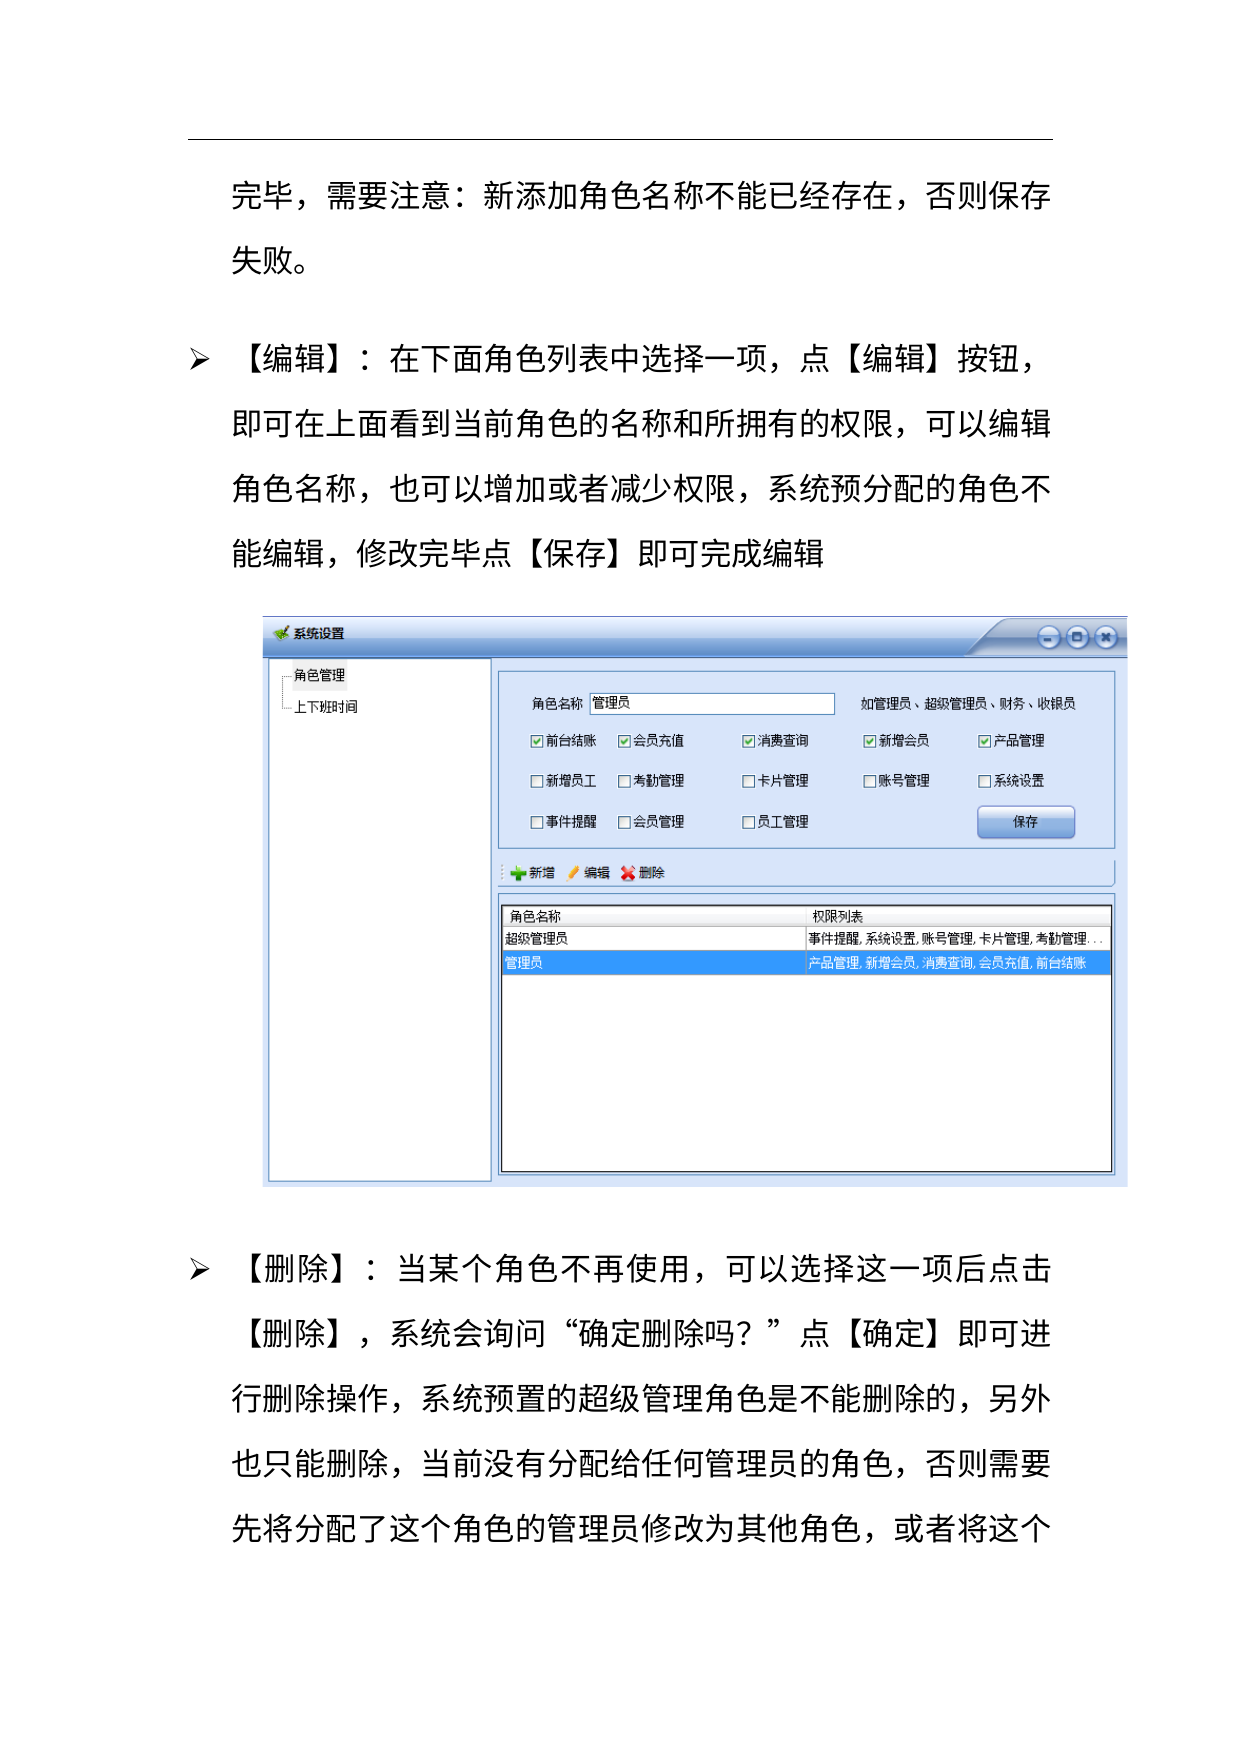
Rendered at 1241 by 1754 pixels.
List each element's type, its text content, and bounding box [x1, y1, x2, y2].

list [187, 1234, 1053, 1559]
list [187, 161, 1053, 291]
list 【编辑】：在下面角色列表中选择一项，点【编辑】按钮，即可在上面看到当前角色的名称和所拥有的权限，可以编辑角色名称，也可以增加或者减少权限，系统预分配的角色不能编辑，修改完毕点【保存】即可完成编辑 [187, 324, 1053, 584]
picture [262, 616, 1128, 1187]
